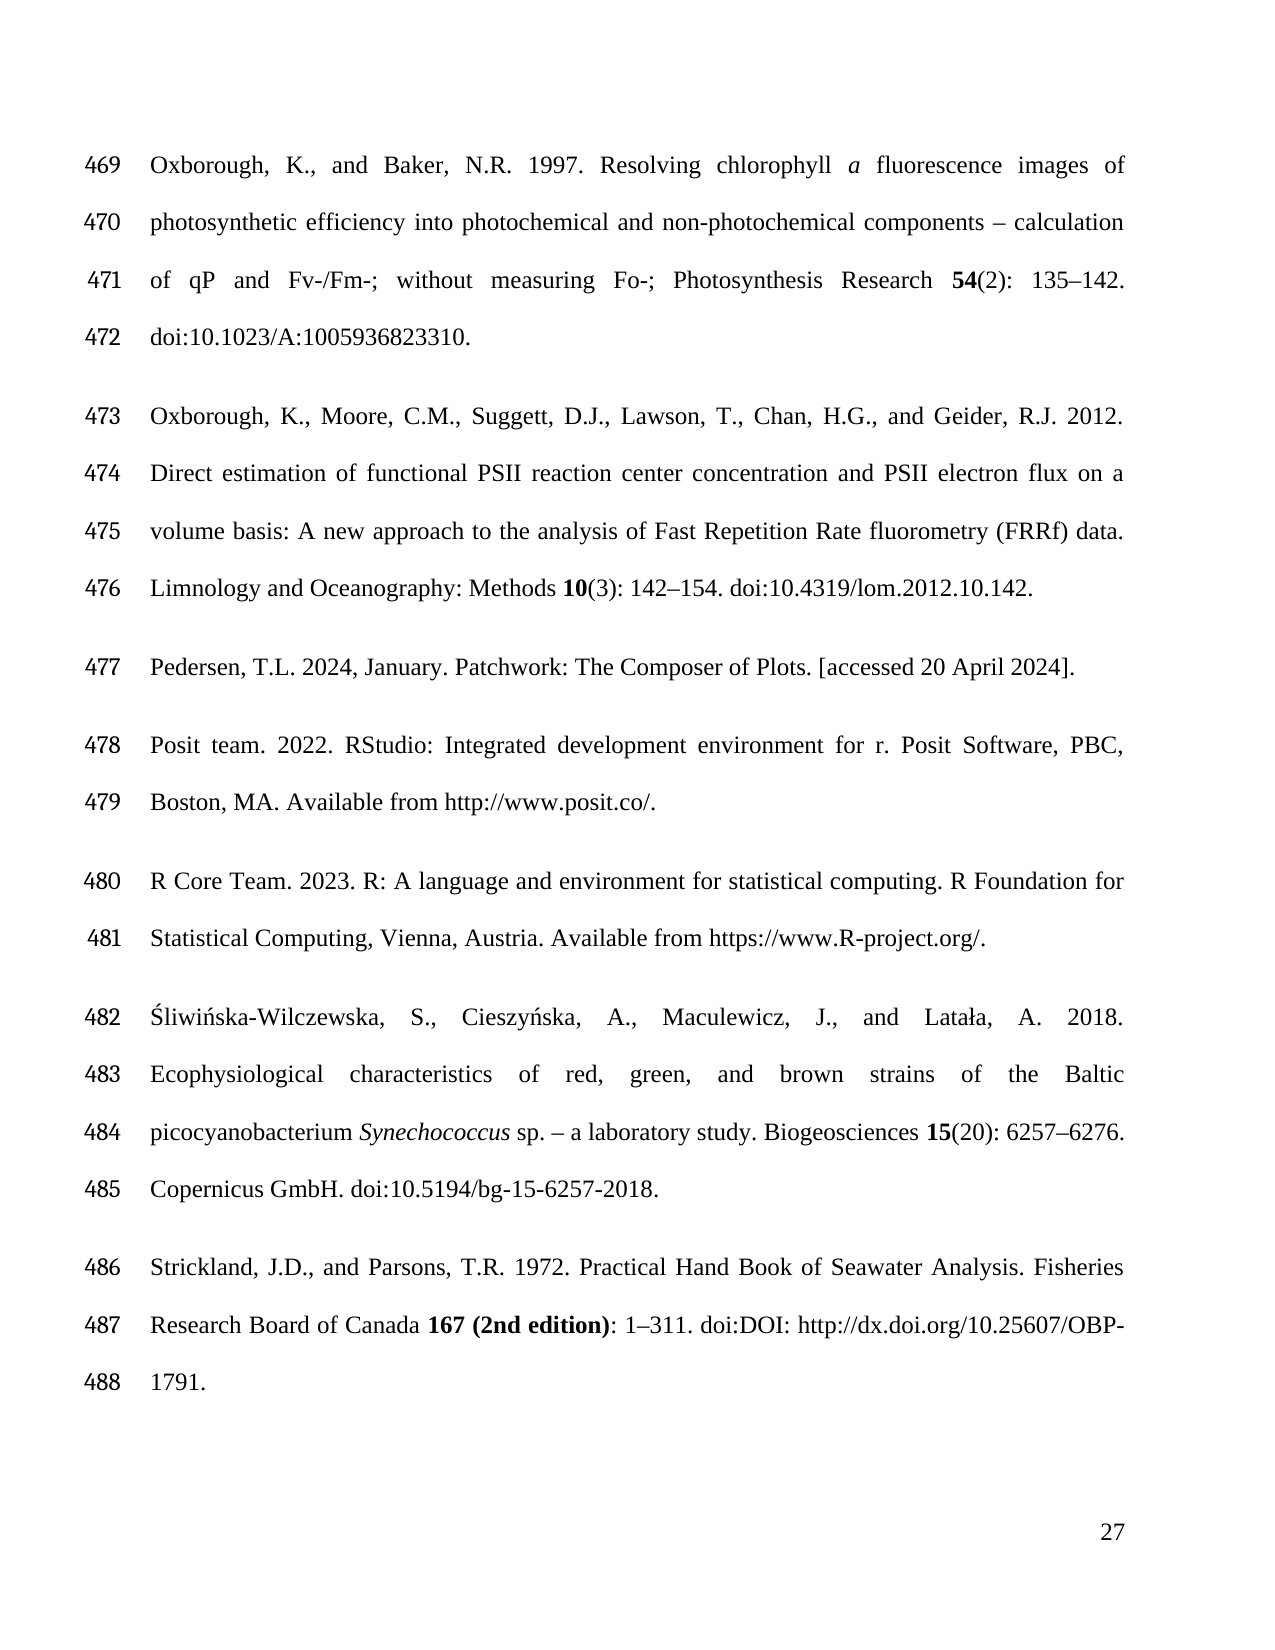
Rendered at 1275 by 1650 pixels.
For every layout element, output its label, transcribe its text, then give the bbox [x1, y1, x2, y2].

text Oxborough, K., and Baker, N.R. 1997. Resolving chlorophyll a fluorescence images of photosynthetic efficiency into photochemical and non-photochemical components – calculation of qP and Fv-/Fm-; without measuring Fo-; Photosynthesis Research 54(2): 135–142. doi:10.1023/A:1005936823310. [150, 150, 1125, 351]
text Pedersen, T.L. 2024, January. Patchwork: The Composer of Plots. [accessed 20 April 2024]. [150, 652, 1125, 680]
text Strickland, J.D., and Parsons, T.R. 1972. Practical Hand Book of Seawater Analysis. Fisheries Research Board of Canada 167 (2nd edition): 1–311. doi:DOI: http://dx.doi.org/10.25607/OBP-1791. [150, 1252, 1125, 1396]
text R Core Team. 2023. R: A language and environment for statistical computing. R Foundation for Statistical Computing, Vienna, Austria. Available from https://www.R-project.org/. [150, 866, 1125, 952]
text Oxborough, K., Moore, C.M., Suggett, D.J., Lawson, T., Chan, H.G., and Geider, R.J. 2012. Direct estimation of functional PSII reaction center concentration and PSII electron flux on a volume basis: A new approach to the analysis of Fast Repetition Rate fluorometry (FRRf) data. Limnology and Oceanography: Methods 10(3): 142–154. doi:10.4319/lom.2012.10.142. [150, 401, 1125, 602]
text Śliwińska-Wilczewska, S., Cieszyńska, A., Maculewicz, J., and Latała, A. 2018. Ecophysiological characteristics of red, green, and brown strains of the Baltic picocyanobacterium Synechococcus sp. – a laboratory study. Biogeosciences 15(20): 6257–6276. Copernicus GmbH. doi:10.5194/bg-15-6257-2018. [150, 1002, 1125, 1203]
text Posit team. 2022. RStudio: Integrated development environment for r. Posit Software, PBC, Boston, MA. Available from http://www.posit.co/. [150, 730, 1125, 816]
